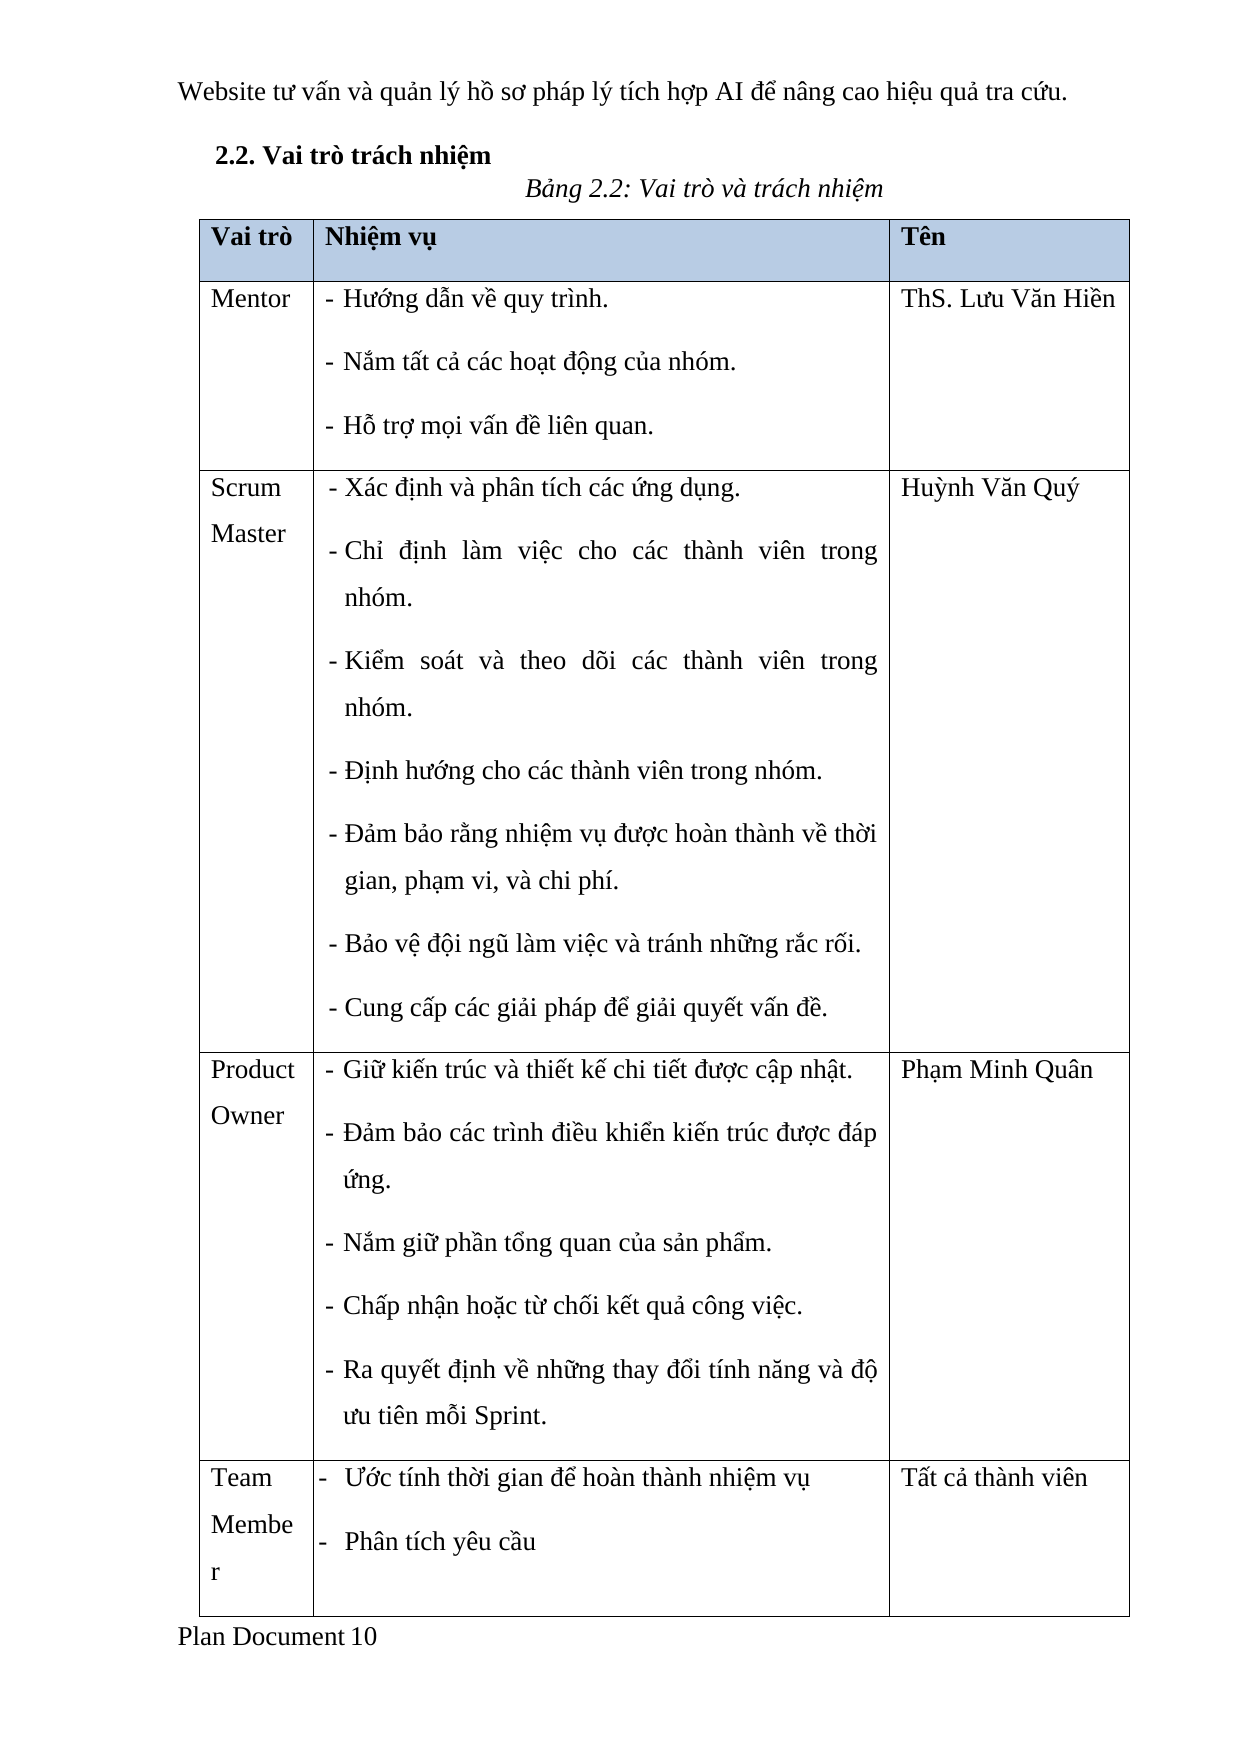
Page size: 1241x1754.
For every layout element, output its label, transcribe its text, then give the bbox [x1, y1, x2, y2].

table_cell Product Owner [200, 1053, 313, 1460]
table_cell Giữ kiến trúc và thiết kế chi tiết được cập nhật. Đảm bảo các trình điều khiển kiến trúc được đáp ứng. Nắm giữ phần tổng quan của sản phẩm. Chấp nhận hoặc từ chối kết quả công việc. Ra quyết định về những thay đổi tính năng và độ ưu tiên mỗi Sprint. [314, 1053, 889, 1460]
table_header Vai trò [200, 220, 313, 281]
table_cell Team Member [200, 1461, 313, 1616]
table_cell Huỳnh Văn Quý [890, 471, 1129, 1052]
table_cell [314, 1461, 889, 1616]
table_cell Phạm Minh Quân [890, 1053, 1129, 1460]
subtitle 2.2. Vai trò trách nhiệm [215, 139, 1152, 170]
table_cell Xác định và phân tích các ứng dụng. Chỉ định làm việc cho các thành viên trong nhóm. Kiểm soát và theo dõi các thành viên trong nhóm. Định hướng cho các thành viên trong nhóm. Đảm bảo rằng nhiệm vụ được hoàn thành về thời gian, phạm vi, và chi phí. Bảo vệ đội ngũ làm việc và tránh những rắc rối. Cung cấp các giải pháp để giải quyết vấn đề. [314, 471, 889, 1052]
table_header Nhiệm vụ [314, 220, 889, 281]
table_header Tên [890, 220, 1129, 281]
table_cell Scrum Master [200, 471, 313, 1052]
table_cell ThS. Lưu Văn Hiền [890, 282, 1129, 470]
table_cell Tất cả thành viên [890, 1461, 1129, 1616]
table_cell Mentor [200, 282, 313, 470]
text Bảng 2.2: Vai trò và trách nhiệm [260, 172, 1152, 204]
table_cell Hướng dẫn về quy trình. Nắm tất cả các hoạt động của nhóm. Hỗ trợ mọi vấn đề liên quan. [314, 282, 889, 470]
